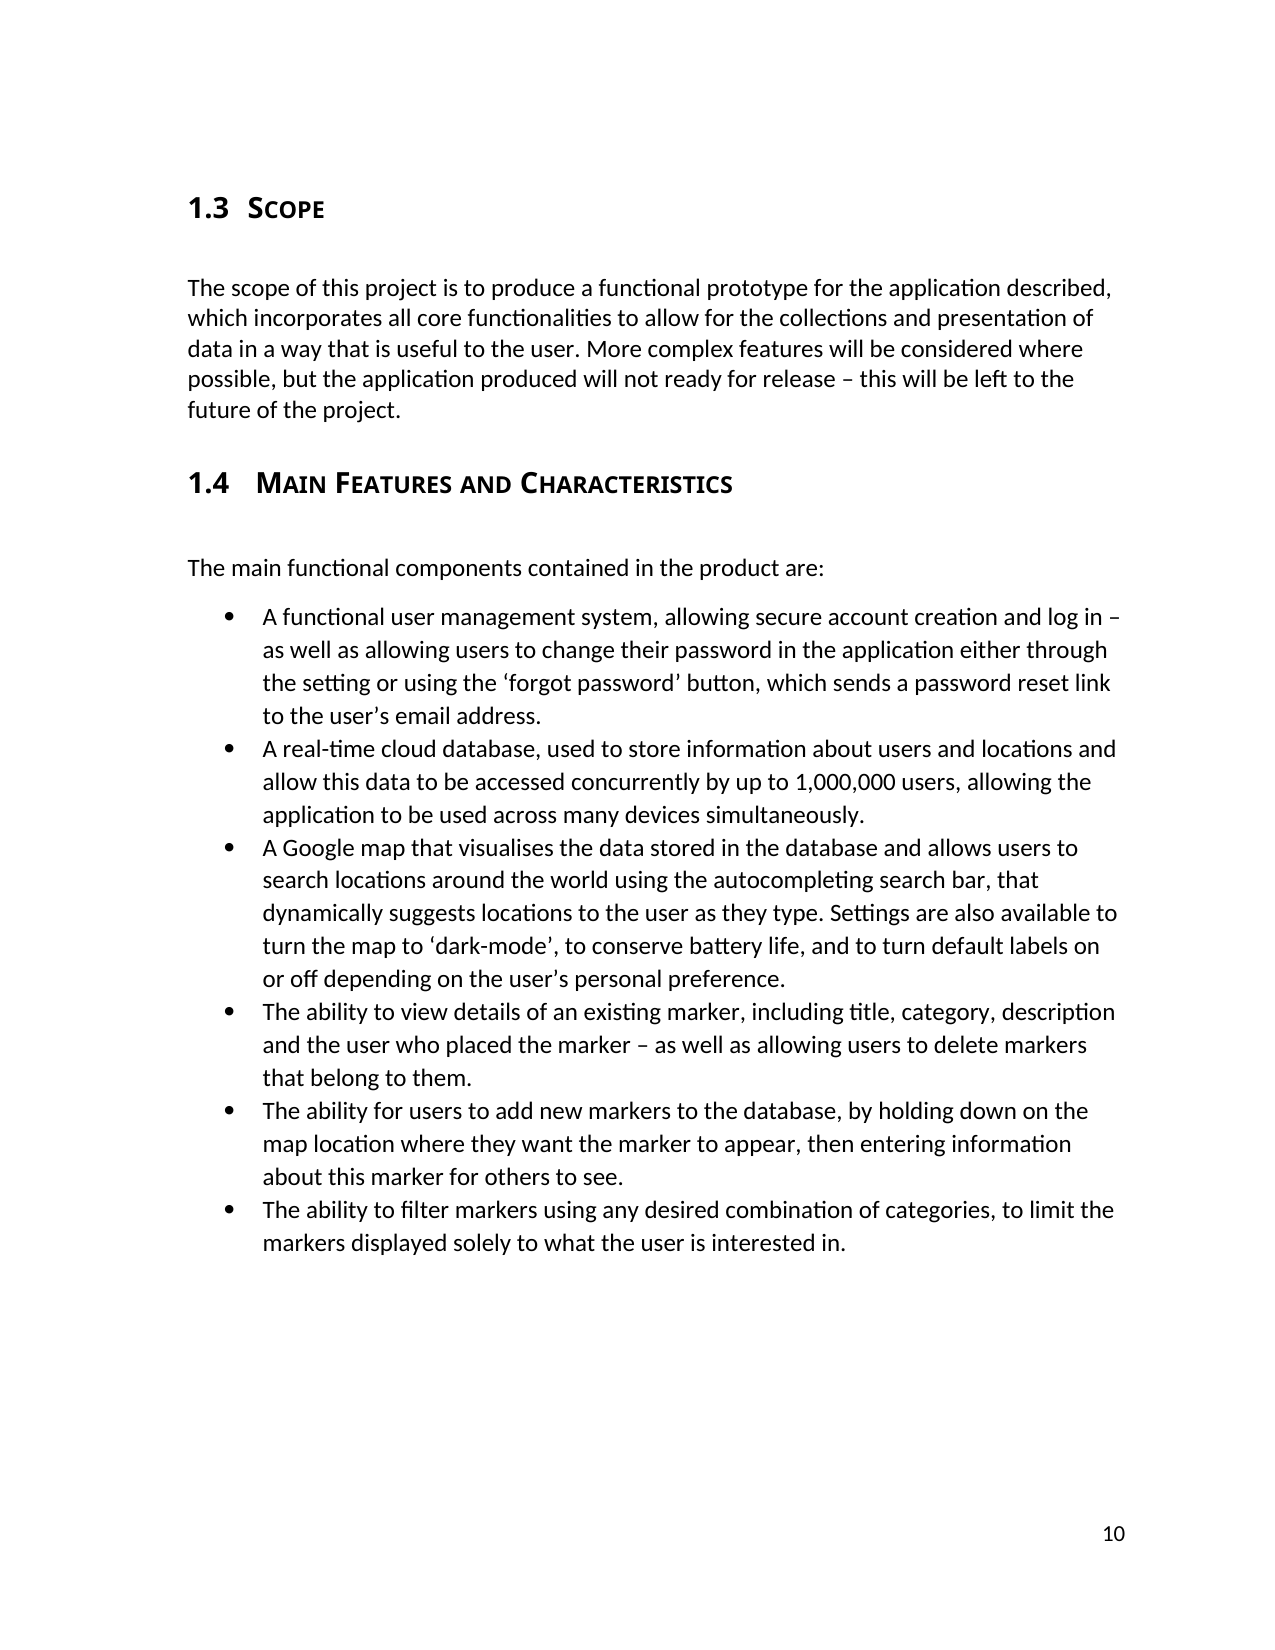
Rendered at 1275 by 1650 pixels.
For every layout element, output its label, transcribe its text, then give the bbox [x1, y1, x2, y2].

list The ability for users to add new markers to the database, by holding down on the map location where they want the marker to appear, then entering information about this marker for others to see. [225, 1095, 1125, 1191]
list A functional user management system, allowing secure account creation and log in – as well as allowing users to change their password in the application either through the setting or using the ‘forgot password’ button, which sends a password reset link to the user’s email address. [225, 601, 1125, 731]
list The ability to filter markers using any desired combination of categories, to limit the markers displayed solely to what the user is interested in. [225, 1194, 1125, 1257]
list A Google map that visualises the data stored in the database and allows users to search locations around the world using the autocompleting search bar, that dynamically suggests locations to the user as they type. Settings are also available to turn the map to ‘dark-mode’, to conserve battery life, and to turn default labels on or off depending on the user’s personal preference. [225, 832, 1125, 994]
list A real-time cloud database, used to store information about users and locations and allow this data to be accessed concurrently by up to 1,000,000 users, allowing the application to be used across many devices simultaneously. [225, 733, 1125, 829]
subtitle Main Features and Characteristics [187, 462, 1125, 502]
text The scope of this project is to produce a functional prototype for the application described, which incorporates all core functionalities to allow for the collections and presentation of data in a way that is useful to the user. More complex features will be considered where possible, but the application produced will not ready for release – this will be left to the future of the project. [187, 272, 1125, 424]
text The main functional components contained in the product are: [187, 552, 1125, 582]
subtitle Scope [187, 187, 1125, 227]
list The ability to view details of an existing marker, including title, category, description and the user who placed the marker – as well as allowing users to delete markers that belong to them. [225, 996, 1125, 1093]
